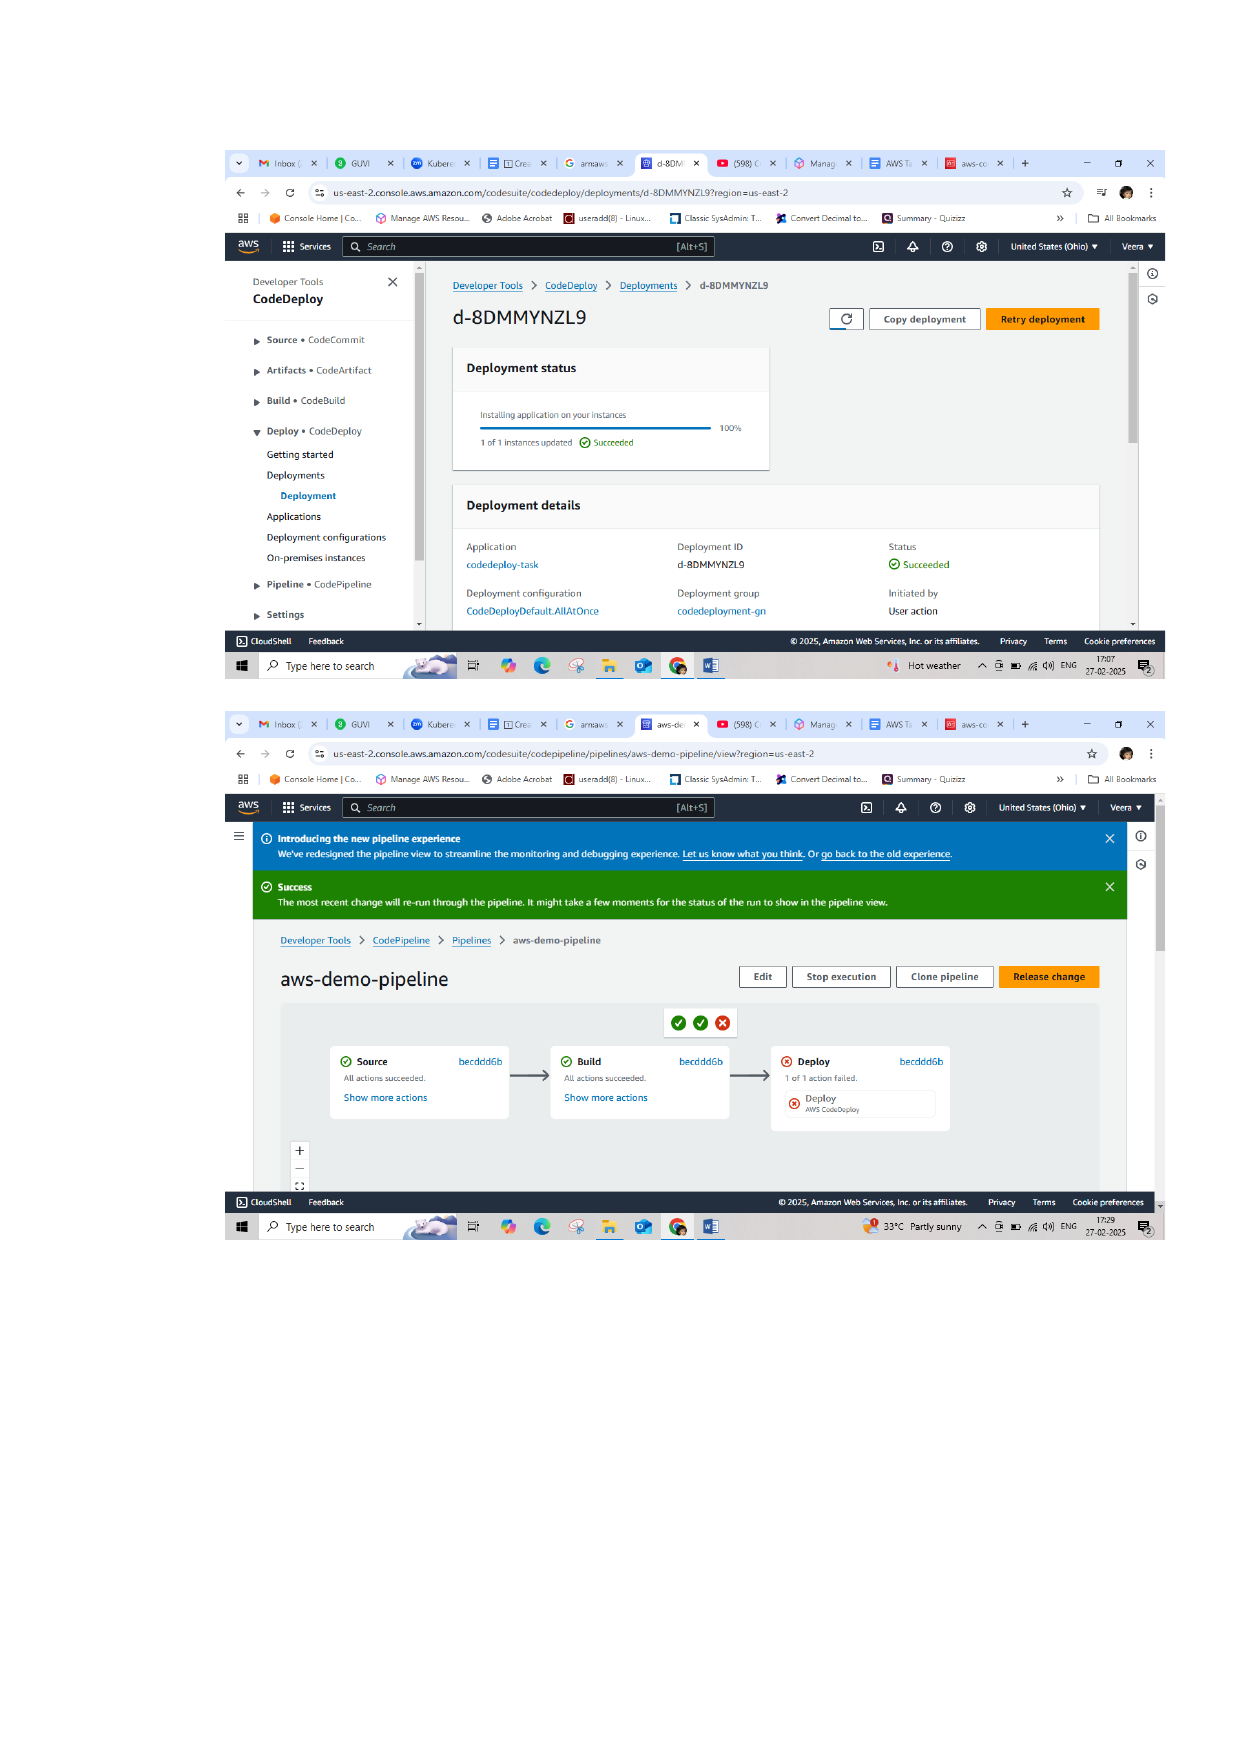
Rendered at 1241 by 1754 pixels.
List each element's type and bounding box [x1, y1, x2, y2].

picture [225, 711, 1166, 1240]
picture [225, 150, 1166, 679]
